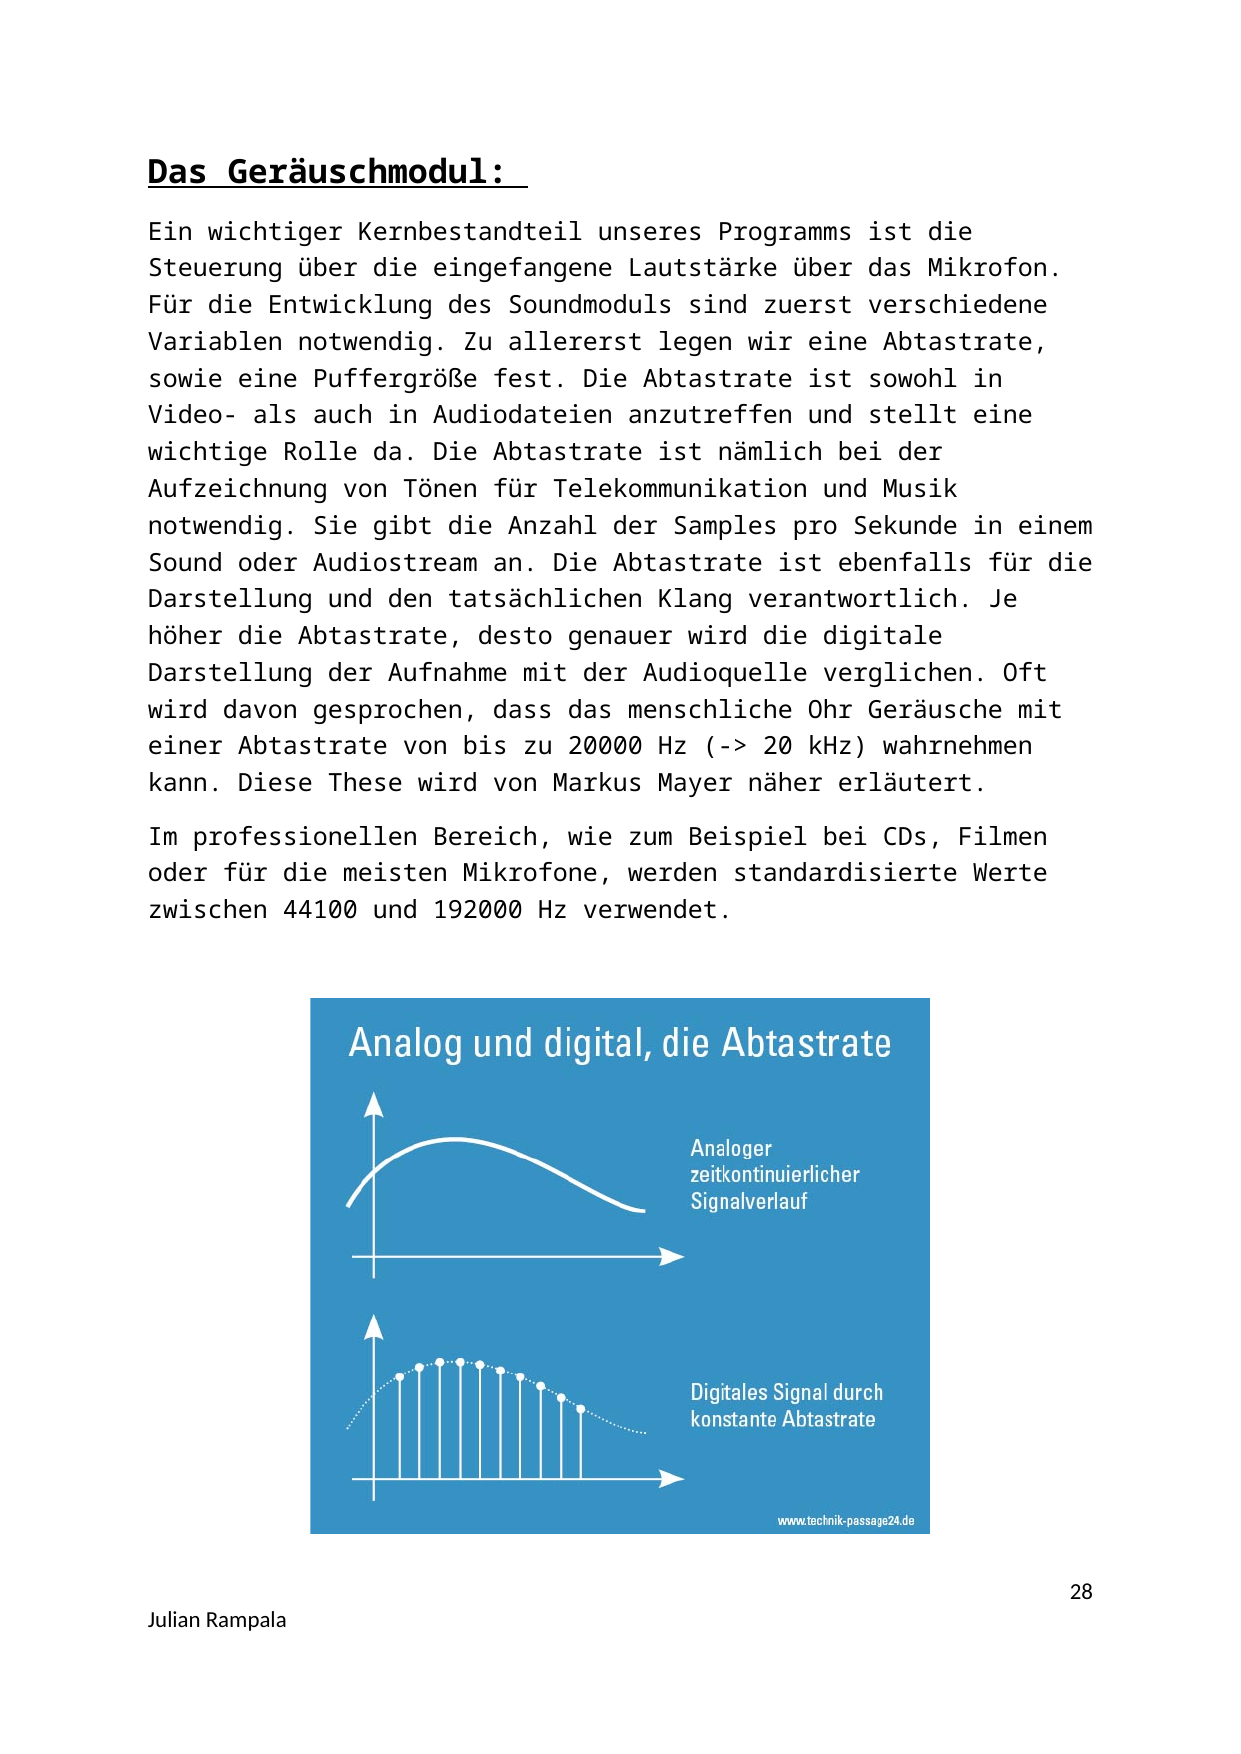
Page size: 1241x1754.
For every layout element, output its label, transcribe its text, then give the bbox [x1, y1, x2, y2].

text Ein wichtiger Kernbestandteil unseres Programms ist die Steuerung über die eingefangene Lautstärke über das Mikrofon. Für die Entwicklung des Soundmoduls sind zuerst verschiedene Variablen notwendig. Zu allererst legen wir eine Abtastrate, sowie eine Puffergröße fest. Die Abtastrate ist sowohl in Video- als auch in Audiodateien anzutreffen und stellt eine wichtige Rolle da. Die Abtastrate ist nämlich bei der Aufzeichnung von Tönen für Telekommunikation und Musik notwendig. Sie gibt die Anzahl der Samples pro Sekunde in einem Sound oder Audiostream an. Die Abtastrate ist ebenfalls für die Darstellung und den tatsächlichen Klang verantwortlich. Je höher die Abtastrate, desto genauer wird die digitale Darstellung der Aufnahme mit der Audioquelle verglichen. Oft wird davon gesprochen, dass das menschliche Ohr Geräusche mit einer Abtastrate von bis zu 20000 Hz (-> 20 kHz) wahrnehmen kann. Diese These wird von Markus Mayer näher erläutert. [148, 213, 1093, 508]
picture [310, 998, 930, 1534]
text Im professionellen Bereich, wie zum Beispiel bei CDs, Filmen oder für die meisten Mikrofone, werden standardisierte Werte zwischen 44100 und 192000 Hz verwendet. [148, 818, 1093, 926]
text Das Geräuschmodul: [148, 148, 1093, 193]
text Ein wichtiger Kernbestandteil unseres Programms ist die Steuerung über die eingefangene Lautstärke über das Mikrofon. Für die Entwicklung des Soundmoduls sind zuerst verschiedene Variablen notwendig. Zu allererst legen wir eine Abtastrate, sowie eine Puffergröße fest. Die Abtastrate ist sowohl in Video- als auch in Audiodateien anzutreffen und stellt eine wichtige Rolle da. Die Abtastrate ist nämlich bei der Aufzeichnung von Tönen für Telekommunikation und Musik notwendig. Sie gibt die Anzahl der Samples pro Sekunde in einem Sound oder Audiostream an. Die Abtastrate ist ebenfalls für die Darstellung und den tatsächlichen Klang verantwortlich. Je höher die Abtastrate, desto genauer wird die digitale Darstellung der Aufnahme mit der Audioquelle verglichen. Oft wird davon gesprochen, dass das menschliche Ohr Geräusche mit einer Abtastrate von bis zu 20000 Hz (-> 20 kHz) wahrnehmen kann. Diese These wird von Markus Mayer näher erläutert. [148, 578, 1093, 799]
